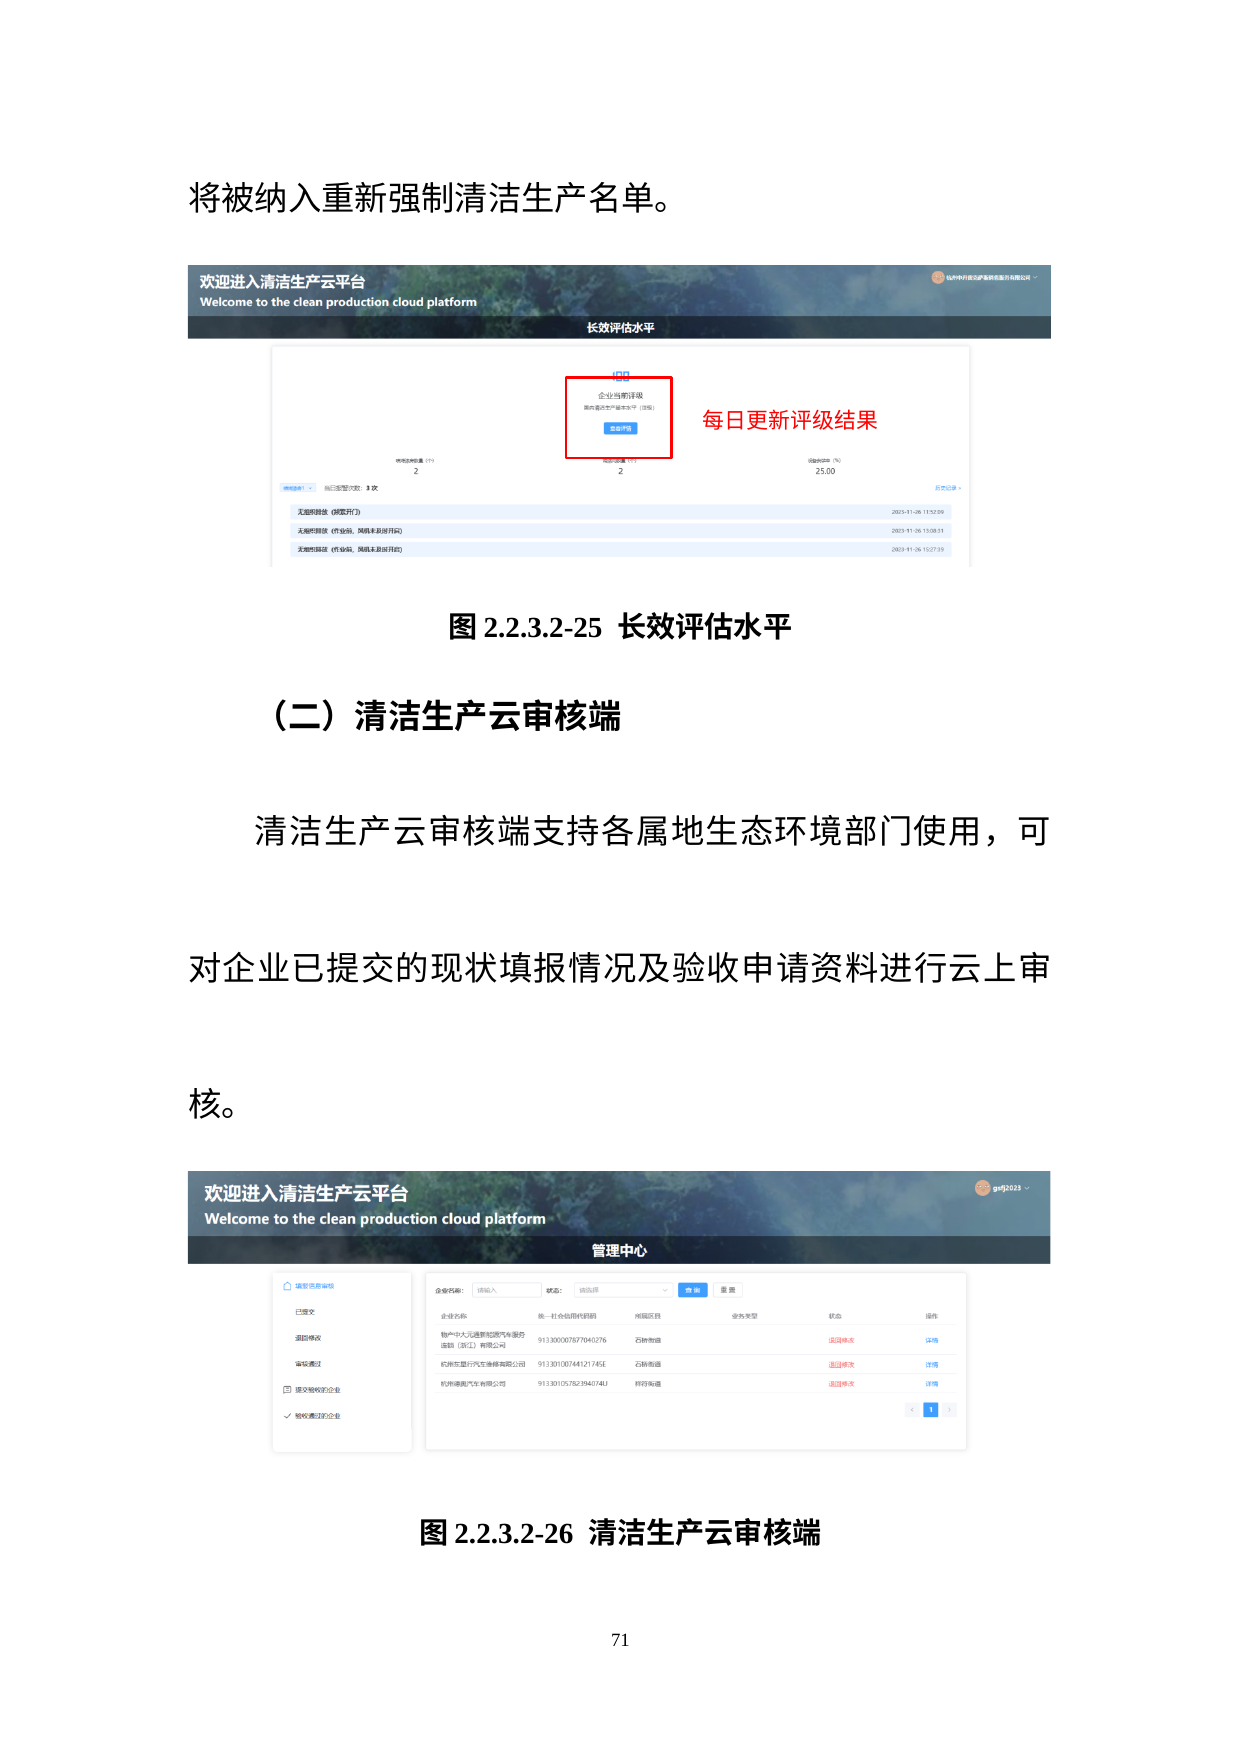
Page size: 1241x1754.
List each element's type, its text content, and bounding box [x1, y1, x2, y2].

text 图2.2.3.2-26 清洁生产云审核端 [188, 1508, 1052, 1554]
text 清洁生产云审核端支持各属地生态环境部门使用，可对企业已提交的现状填报情况及验收申请资料进行云上审核。 [188, 784, 1052, 1147]
picture [187, 265, 1051, 567]
text 图2.2.3.2-25 长效评估水平 [188, 602, 1052, 648]
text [188, 150, 1052, 241]
picture [187, 1171, 1051, 1479]
subtitle 清洁生产云审核端 [188, 669, 1052, 760]
